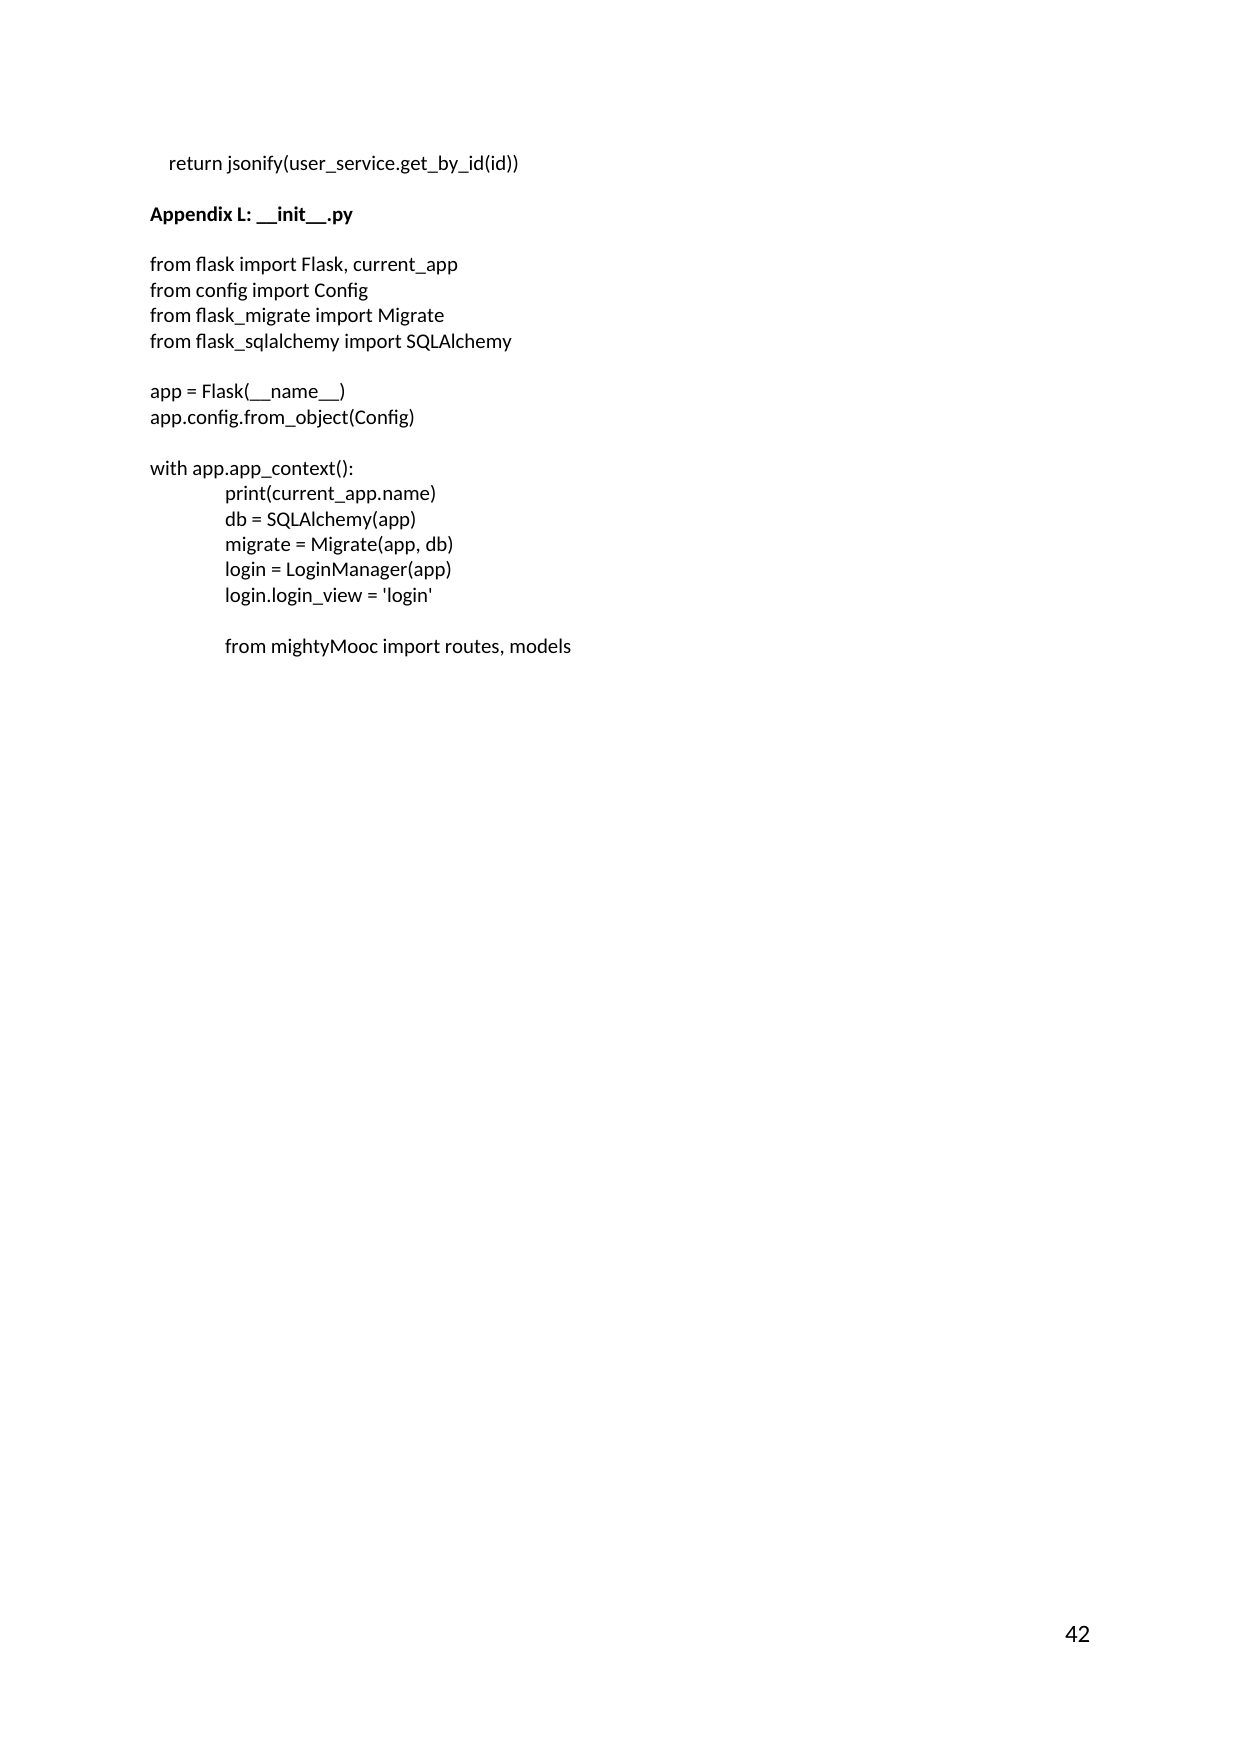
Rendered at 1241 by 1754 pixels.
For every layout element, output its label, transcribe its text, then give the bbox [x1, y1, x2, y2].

text print(current_app.name) [150, 480, 1090, 506]
text app.config.from_object(Config) [150, 404, 1090, 429]
text from config import Config [150, 277, 1090, 302]
text with app.app_context(): [150, 455, 1090, 480]
text migrate = Migrate(app, db) [150, 531, 1090, 557]
text login.login_view = 'login' [150, 582, 1090, 607]
text Appendix L: __init__.py [150, 201, 1090, 226]
text db = SQLAlchemy(app) [150, 506, 1090, 531]
text return jsonify(user_service.get_by_id(id)) [150, 150, 1090, 175]
text app = Flask(__name__) [150, 379, 1090, 404]
text from mightyMooc import routes, models [150, 633, 1090, 658]
text from flask_migrate import Migrate [150, 302, 1090, 328]
text from flask import Flask, current_app [150, 252, 1090, 277]
text from flask_sqlalchemy import SQLAlchemy [150, 328, 1090, 353]
text login = LoginManager(app) [150, 557, 1090, 582]
